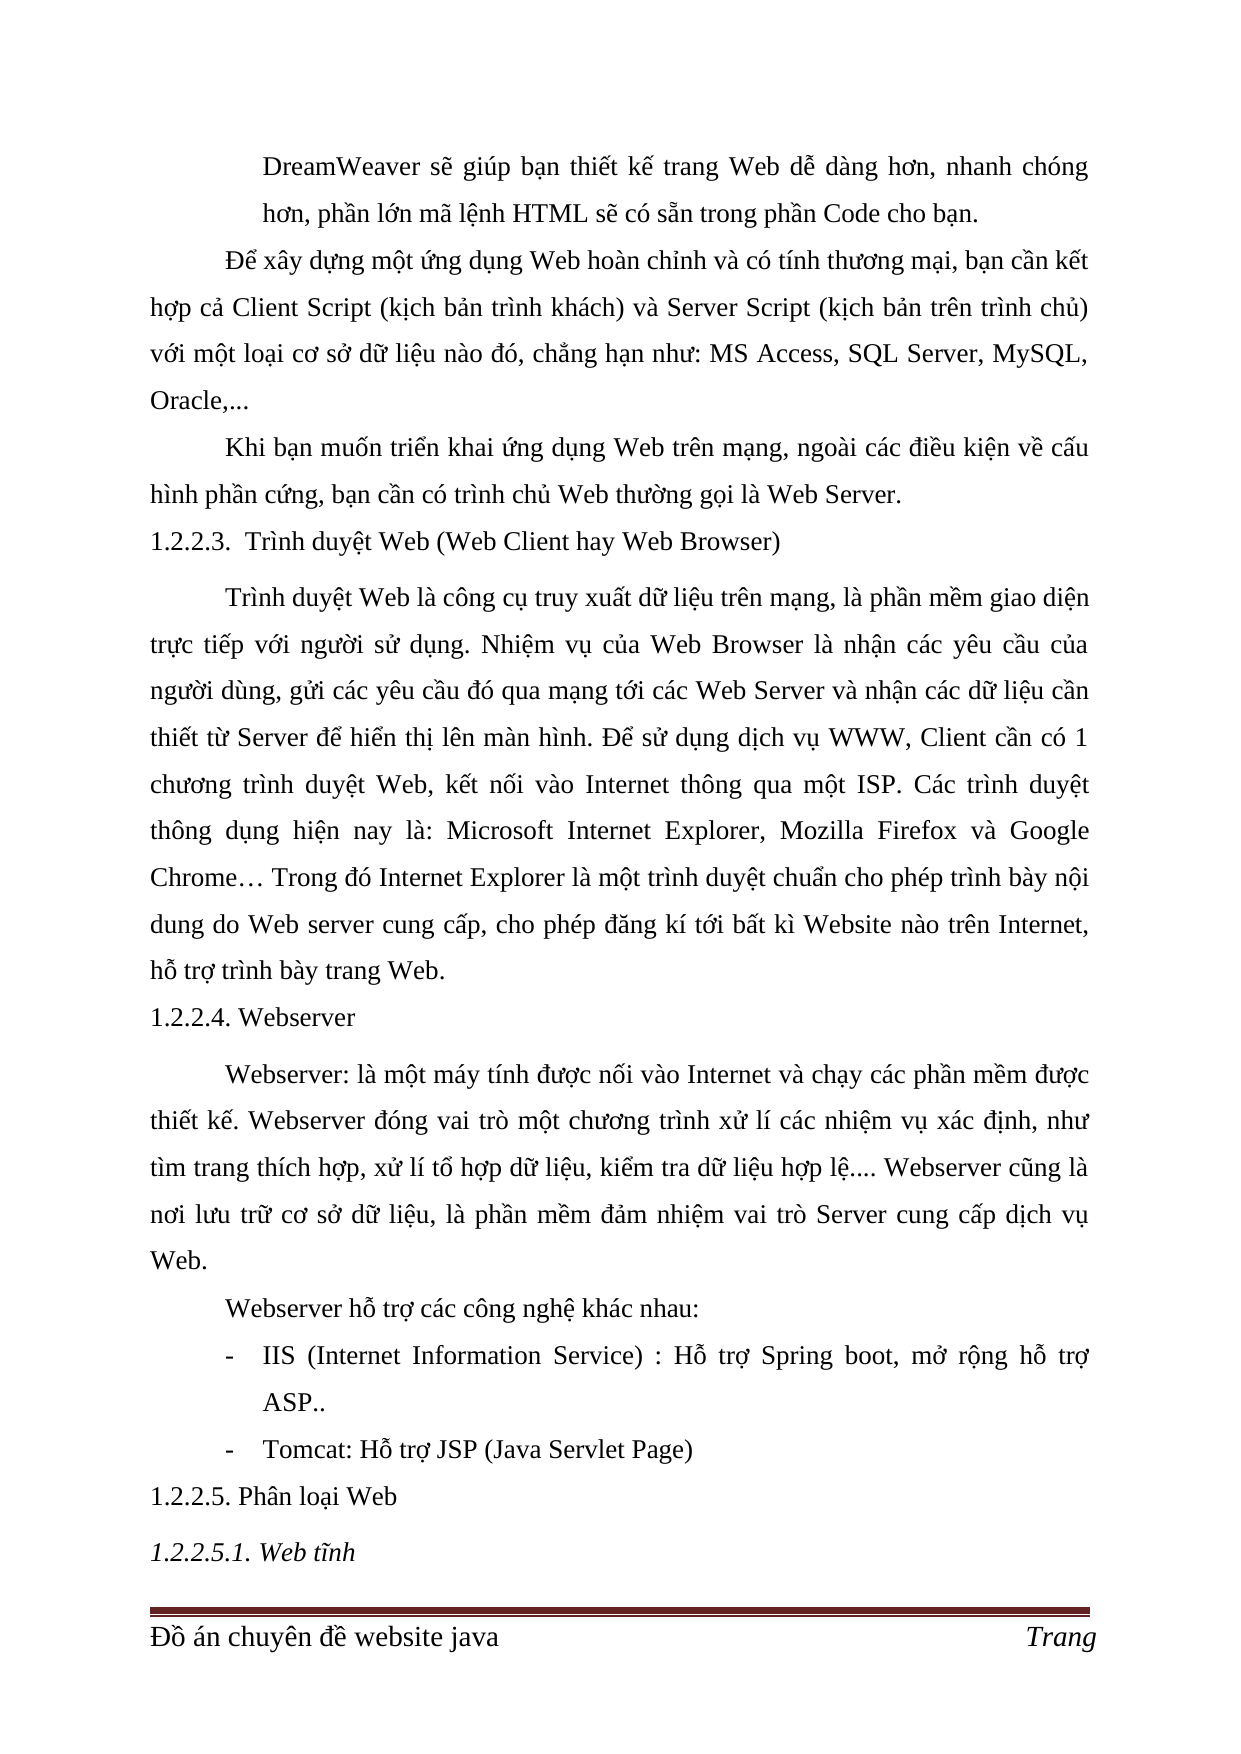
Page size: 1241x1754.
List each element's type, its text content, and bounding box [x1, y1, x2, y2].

text Khi bạn muốn triển khai ứng dụng Web trên mạng, ngoài các điều kiện về cấu hình phần cứng, bạn cần có trình chủ Web thường gọi là Web Server. [150, 431, 1090, 509]
text 1.2.2.4. Webserver [150, 1001, 1090, 1032]
list IIS (Internet Information Service) : Hỗ trợ Spring boot, mở rộng hỗ trợ ASP.. [225, 1339, 1090, 1417]
text Webserver hỗ trợ các công nghệ khác nhau: [150, 1292, 1090, 1323]
text Webserver: là một máy tính được nối vào Internet và chạy các phần mềm được thiết kế. Webserver đóng vai trò một chương trình xử lí các nhiệm vụ xác định, như tìm trang thích hợp, xử lí tổ hợp dữ liệu, kiểm tra dữ liệu hợp lệ.... Webserver cũng là nơi lưu trữ cơ sở dữ liệu, là phần mềm đảm nhiệm vai trò Server cung cấp dịch vụ Web. [150, 1058, 1090, 1276]
text Trình duyệt Web là công cụ truy xuất dữ liệu trên mạng, là phần mềm giao diện trực tiếp với người sử dụng. Nhiệm vụ của Web Browser là nhận các yêu cầu của người dùng, gửi các yêu cầu đó qua mạng tới các Web Server và nhận các dữ liệu cần thiết từ Server để hiển thị lên màn hình. Để sử dụng dịch vụ WWW, Client cần có 1 chương trình duyệt Web, kết nối vào Internet thông qua một ISP. Các trình duyệt thông dụng hiện nay là: Microsoft Internet Explorer, Mozilla Firefox và Google Chrome… Trong đó Internet Explorer là một trình duyệt chuẩn cho phép trình bày nội dung do Web server cung cấp, cho phép đăng kí tới bất kì Website nào trên Internet, hỗ trợ trình bày trang Web. [150, 581, 1090, 986]
text 1.2.2.5.1. Web tĩnh [150, 1536, 1090, 1567]
text 1.2.2.5. Phân loại Web [150, 1479, 1090, 1511]
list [225, 150, 1090, 228]
text Để xây dựng một ứng dụng Web hoàn chỉnh và có tính thương mại, bạn cần kết hợp cả Client Script (kịch bản trình khách) và Server Script (kịch bản trên trình chủ) với một loại cơ sở dữ liệu nào đó, chẳng hạn như: MS Access, SQL Server, MySQL, Oracle,... [150, 244, 1090, 415]
text 1.2.2.3. Trình duyệt Web (Web Client hay Web Browser) [150, 524, 1090, 556]
list Tomcat: Hỗ trợ JSP (Java Servlet Page) [225, 1433, 1090, 1464]
